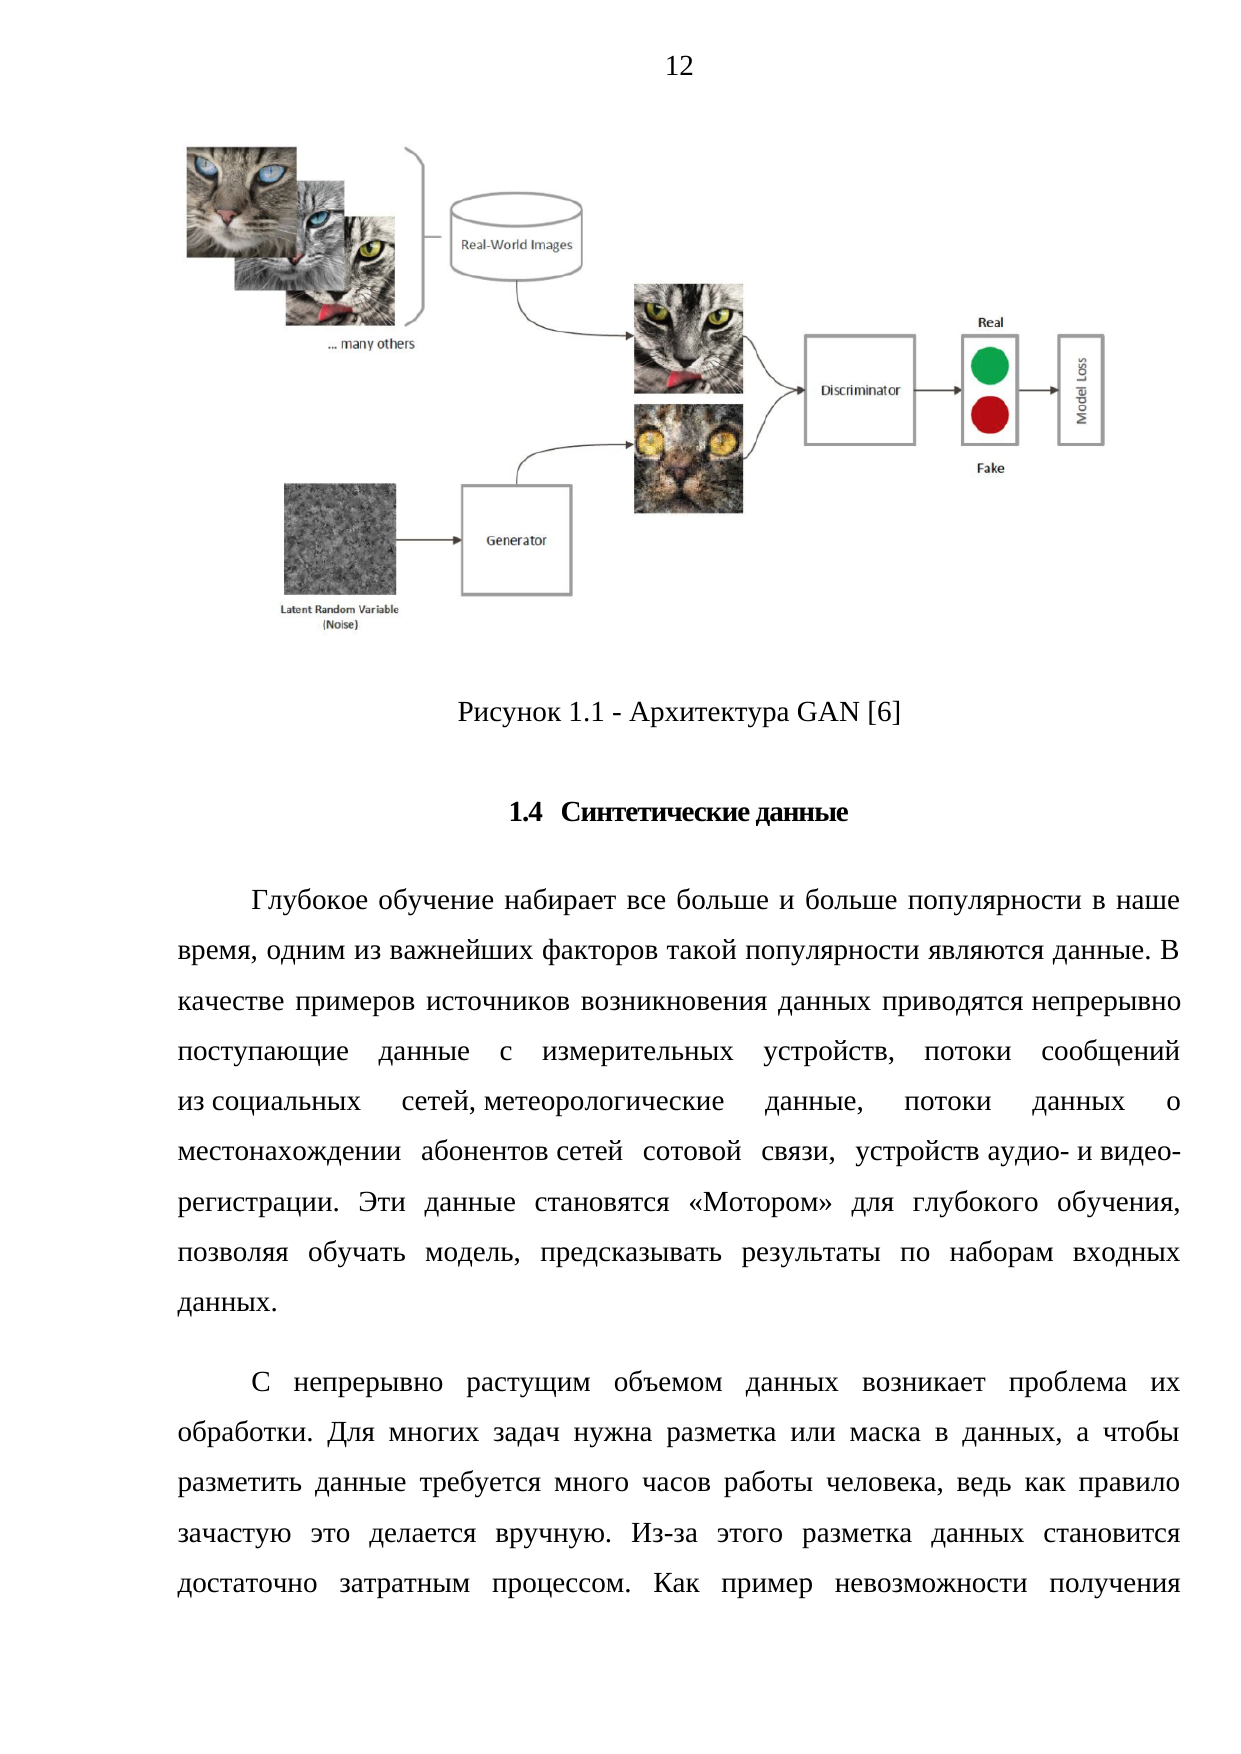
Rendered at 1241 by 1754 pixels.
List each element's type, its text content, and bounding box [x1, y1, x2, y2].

text Глубокое обучение набирает все больше и больше популярности в наше время, одним из важнейших факторов такой популярности являются данные. В качестве примеров источников возникновения данных приводятся непрерывно поступающие данные с измерительных устройств, потоки сообщений из социальных сетей, метеорологические данные, потоки данных о местонахождении абонентов сетей сотовой связи, устройств аудио- и видео-регистрации. Эти данные становятся «Мотором» для глубокого обучения, позволяя обучать модель, предсказывать результаты по наборам входных данных. [177, 882, 1181, 1318]
text 1.4 Синтетические данные [177, 794, 1181, 828]
text Рисунок 1.1 - Архитектура GAN [6] [177, 694, 1181, 727]
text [177, 1364, 1181, 1599]
picture [177, 126, 1152, 648]
